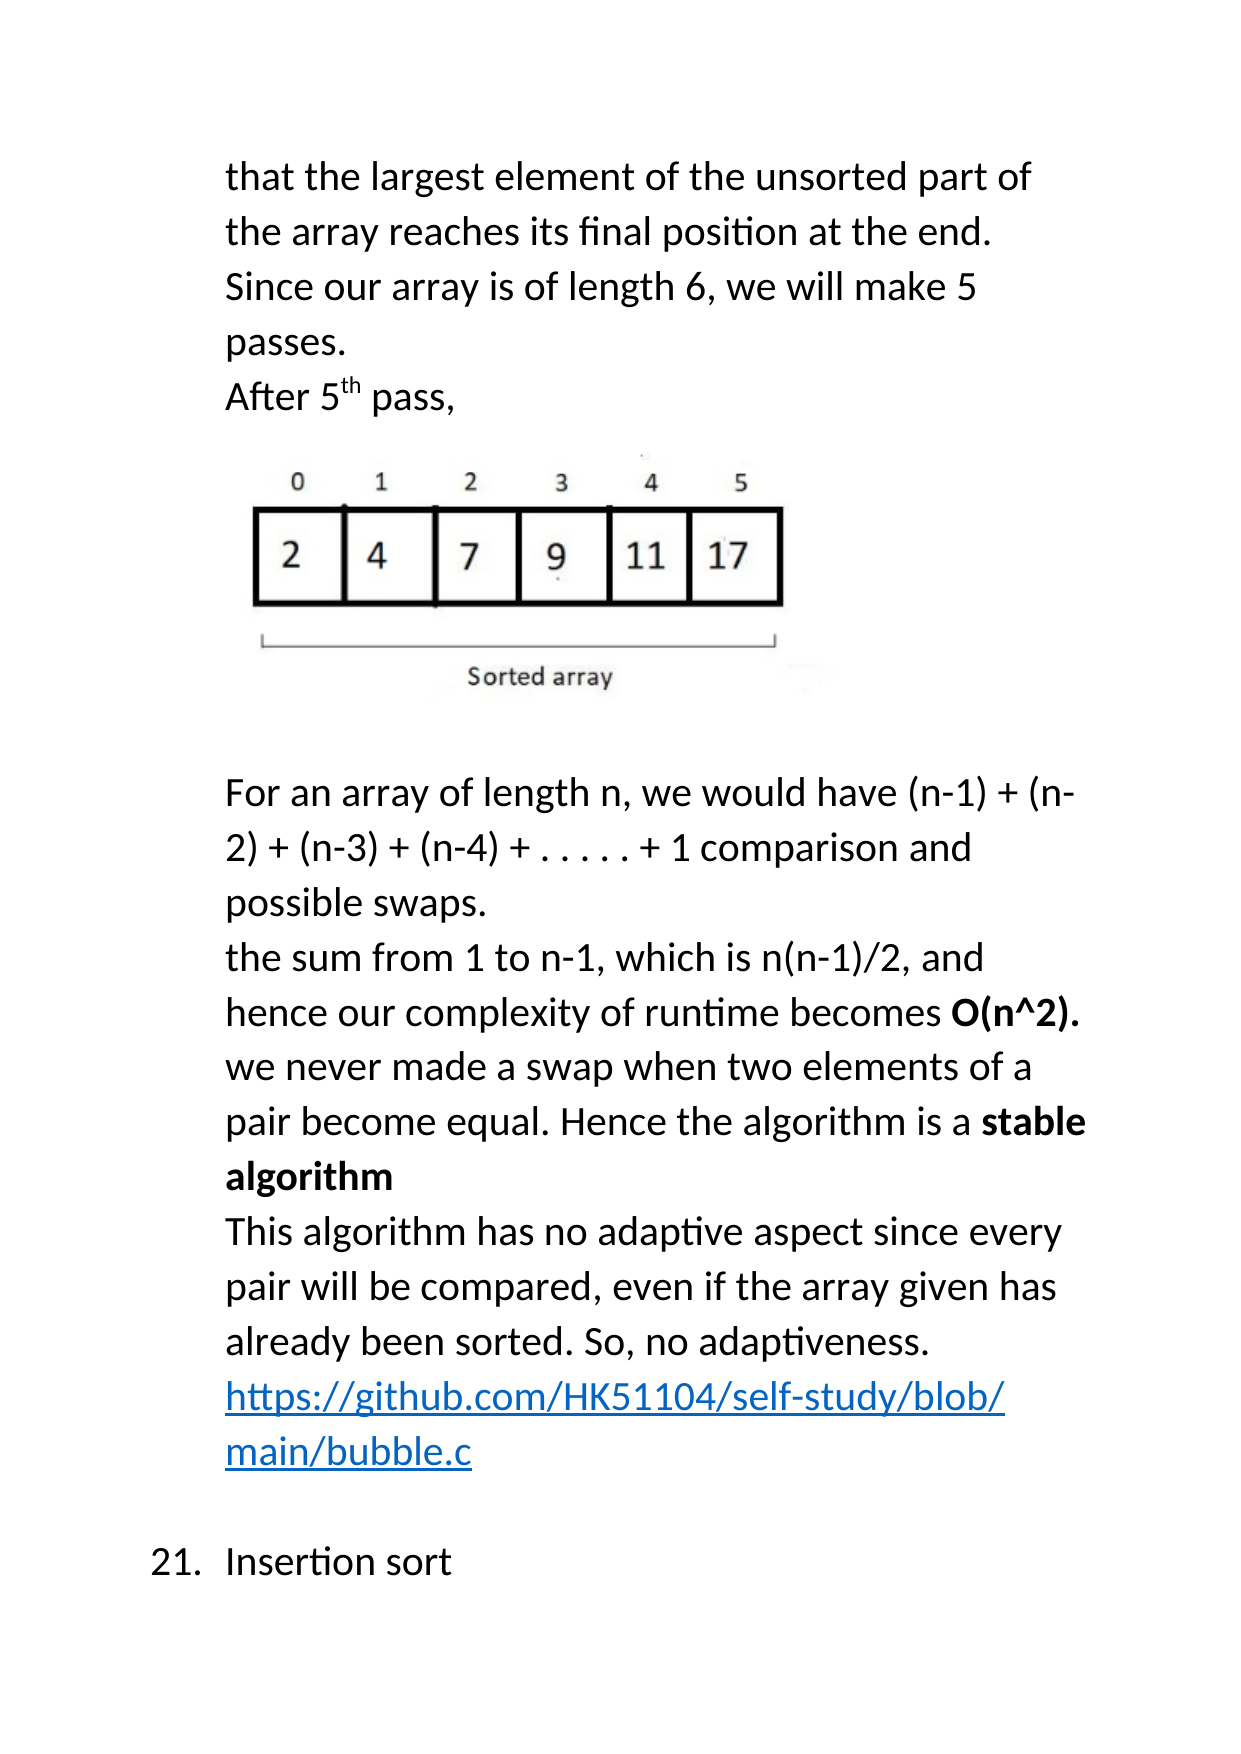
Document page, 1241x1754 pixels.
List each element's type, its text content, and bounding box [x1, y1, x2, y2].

list Since our array is of length 6, we will make 5 passes. [225, 260, 1090, 366]
list This algorithm has no adaptive aspect since every pair will be compared, even if the array given has already been sorted. So, no adaptiveness. [225, 1205, 1090, 1366]
list Insertion sort [150, 1534, 1090, 1585]
list For an array of length n, we would have (n-1) + (n-2) + (n-3) + (n-4) + . . . . . + 1 comparison and possible swaps. [225, 766, 1090, 927]
list https://github.com/HK51104/self-study/blob/main/bubble.c [225, 1370, 1090, 1476]
list we never made a swap when two elements of a pair become equal. Hence the algorithm is a stable algorithm [225, 1040, 1090, 1201]
list the sum from 1 to n-1, which is n(n-1)/2, and hence our complexity of runtime becomes O(n^2). [225, 931, 1090, 1036]
list After 5th pass, [225, 369, 1090, 420]
picture [225, 424, 846, 709]
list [225, 150, 1090, 256]
